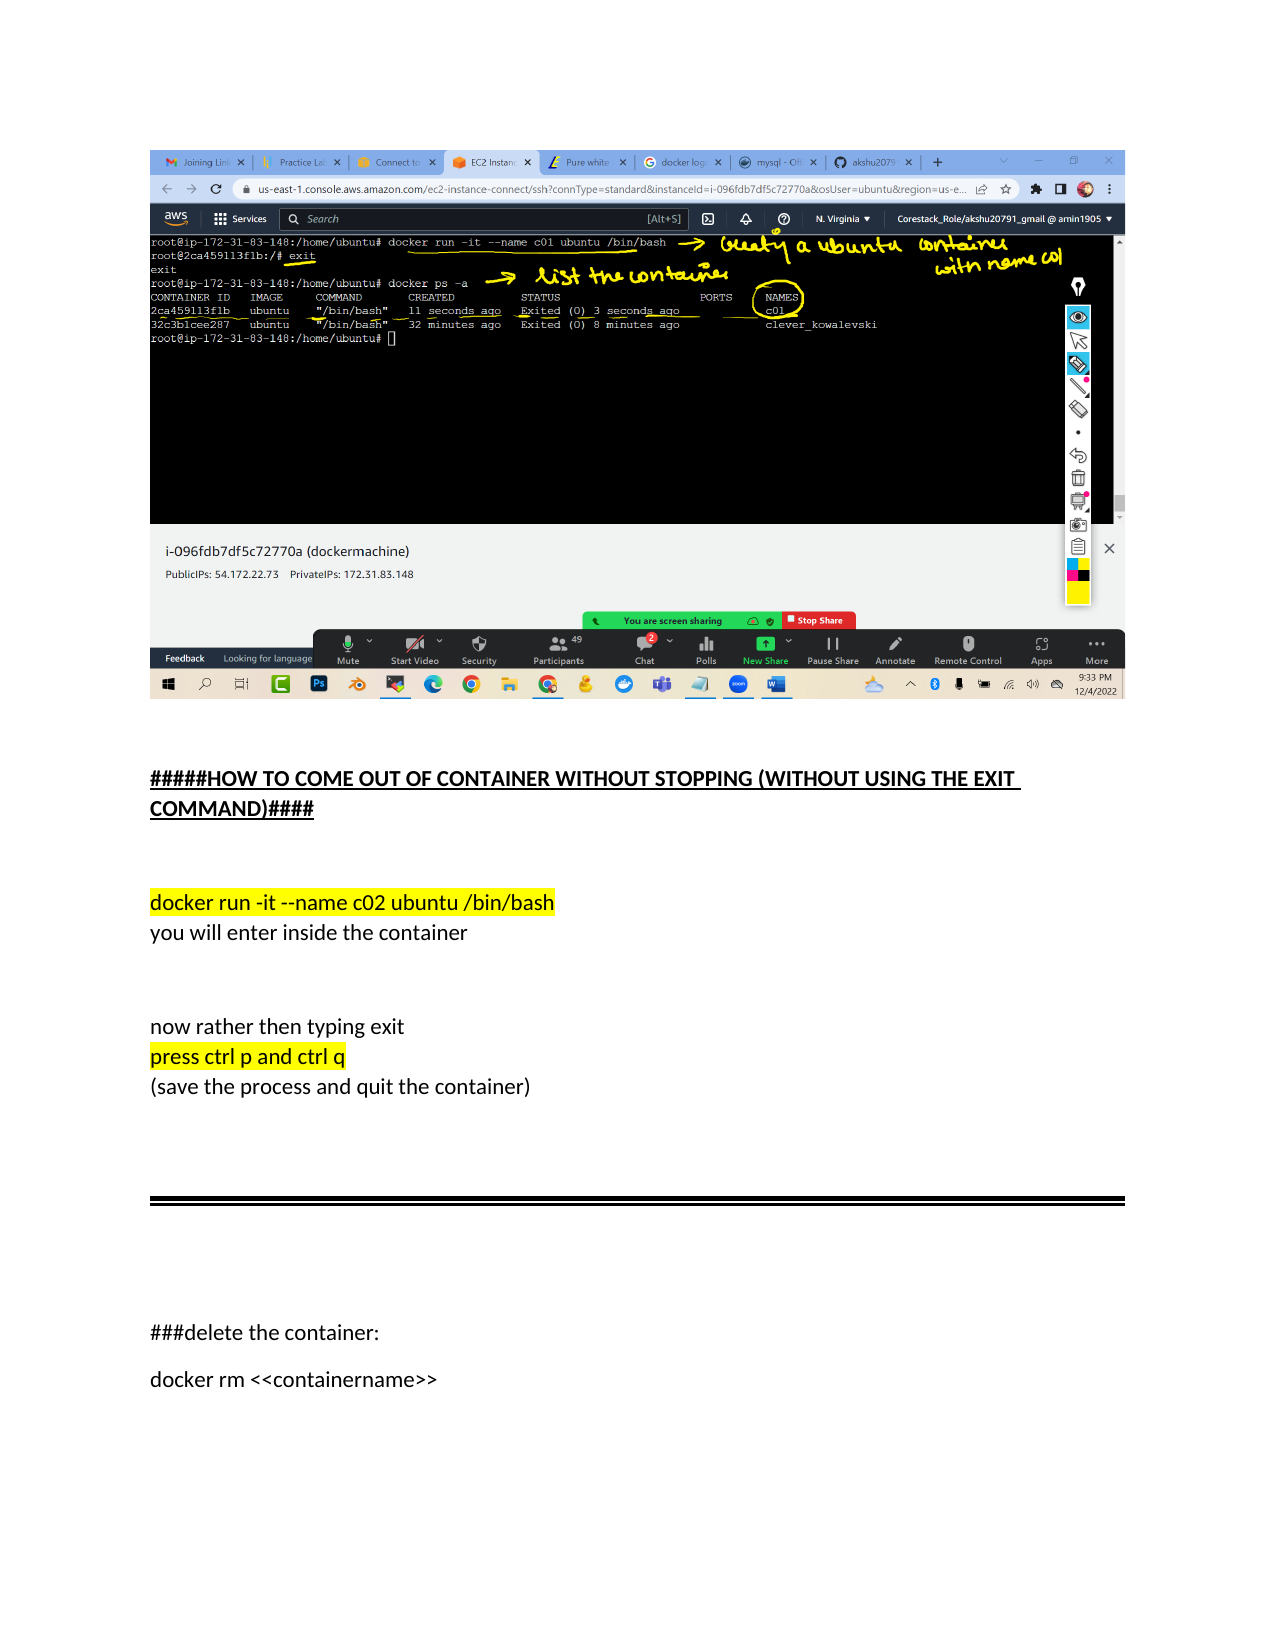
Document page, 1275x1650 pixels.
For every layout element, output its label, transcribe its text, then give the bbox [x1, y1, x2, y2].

text docker run -it --name c02 ubuntu /bin/bash you will enter inside the container [150, 888, 1125, 946]
text now rather then typing exit press ctrl p and ctrl q (save the process and quit the container) [150, 1012, 1125, 1101]
text #####HOW TO COME OUT OF CONTAINER WITHOUT STOPPING (WITHOUT USING THE EXIT COMMAND)#### [150, 764, 1125, 822]
text ###delete the container: [150, 1318, 1125, 1346]
picture [150, 150, 1125, 699]
text docker rm <<containername>> [150, 1365, 1125, 1393]
